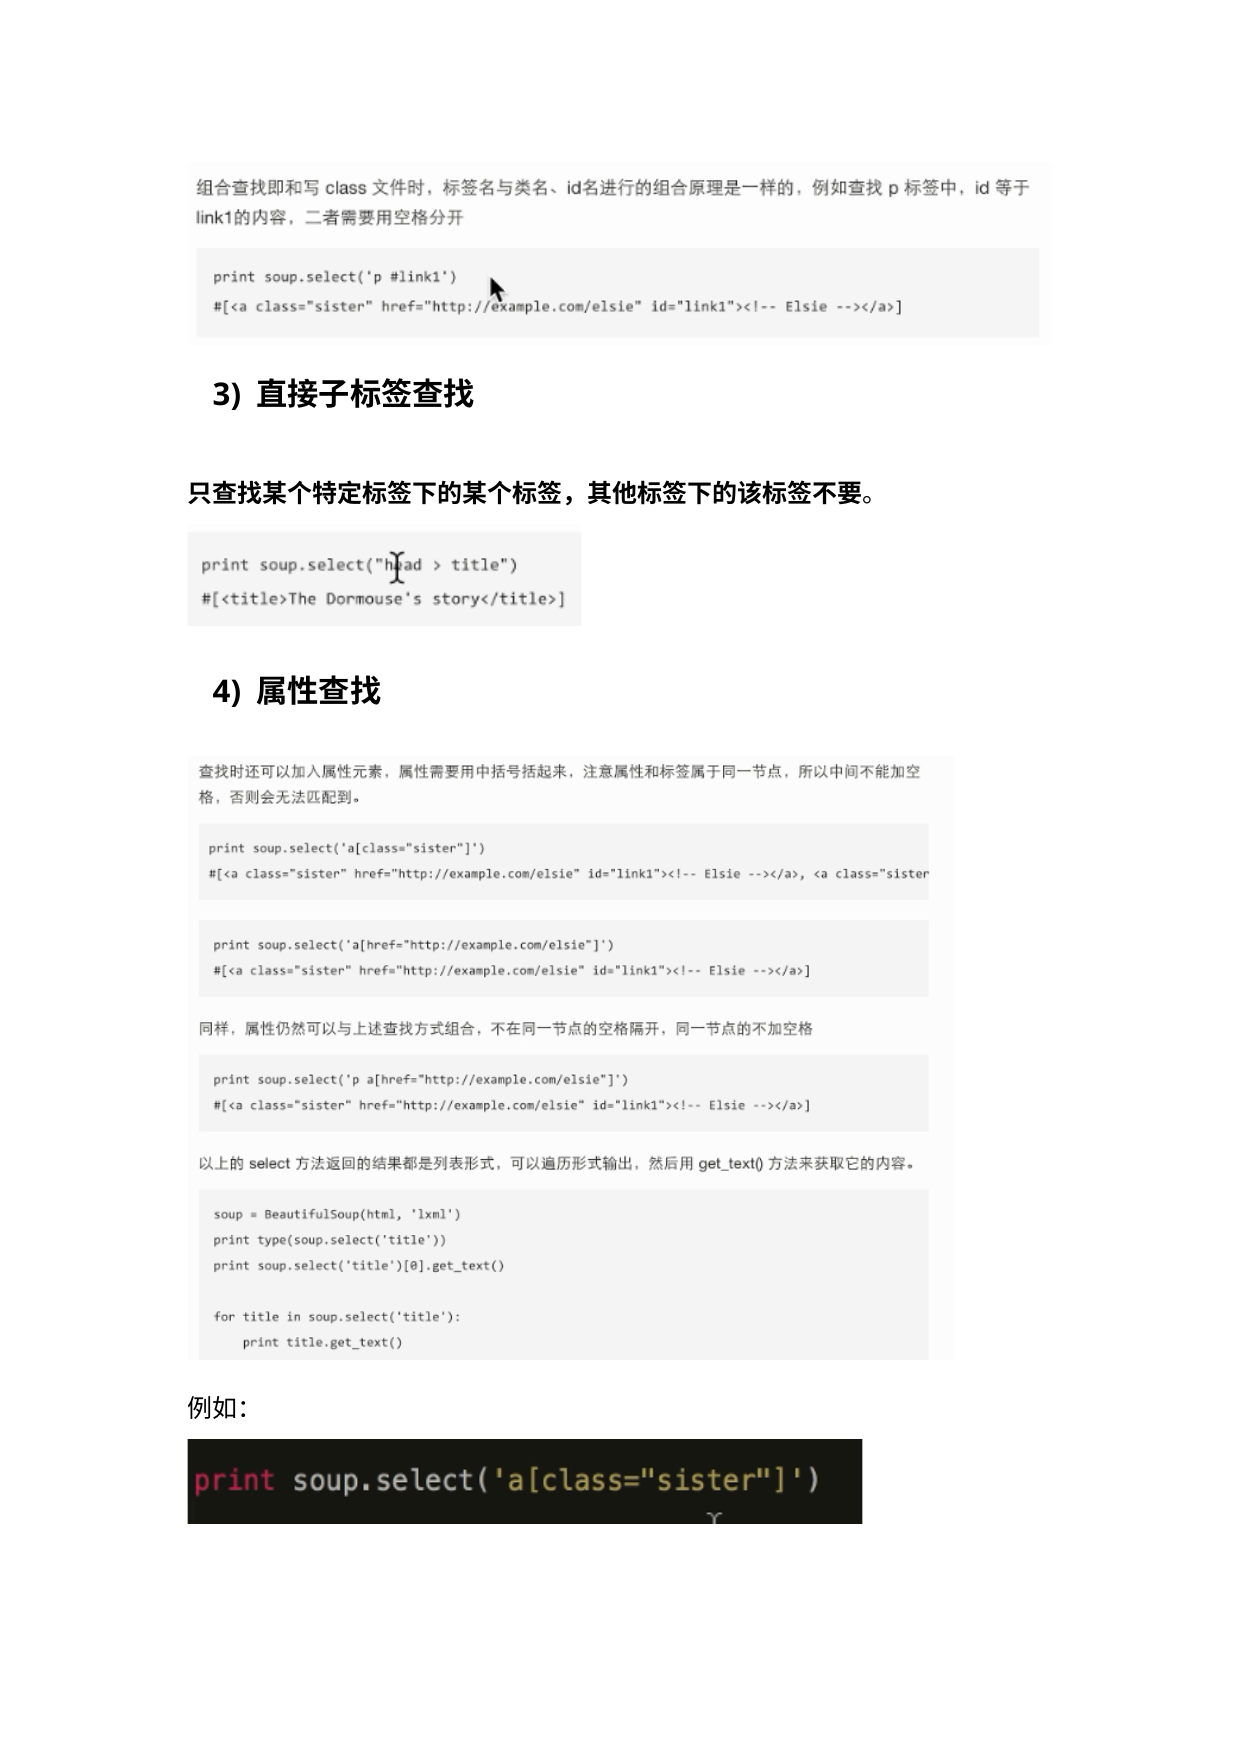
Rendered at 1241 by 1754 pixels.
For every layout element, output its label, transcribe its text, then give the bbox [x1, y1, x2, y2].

picture [187, 524, 582, 626]
text 只查找某个特定标签下的某个标签，其他标签下的该标签不要。 [187, 459, 1053, 524]
picture [187, 756, 955, 1360]
picture [187, 162, 1053, 345]
subtitle 直接子标签查找 [212, 359, 1028, 424]
picture [187, 1439, 863, 1524]
subtitle 属性查找 [212, 656, 1028, 721]
